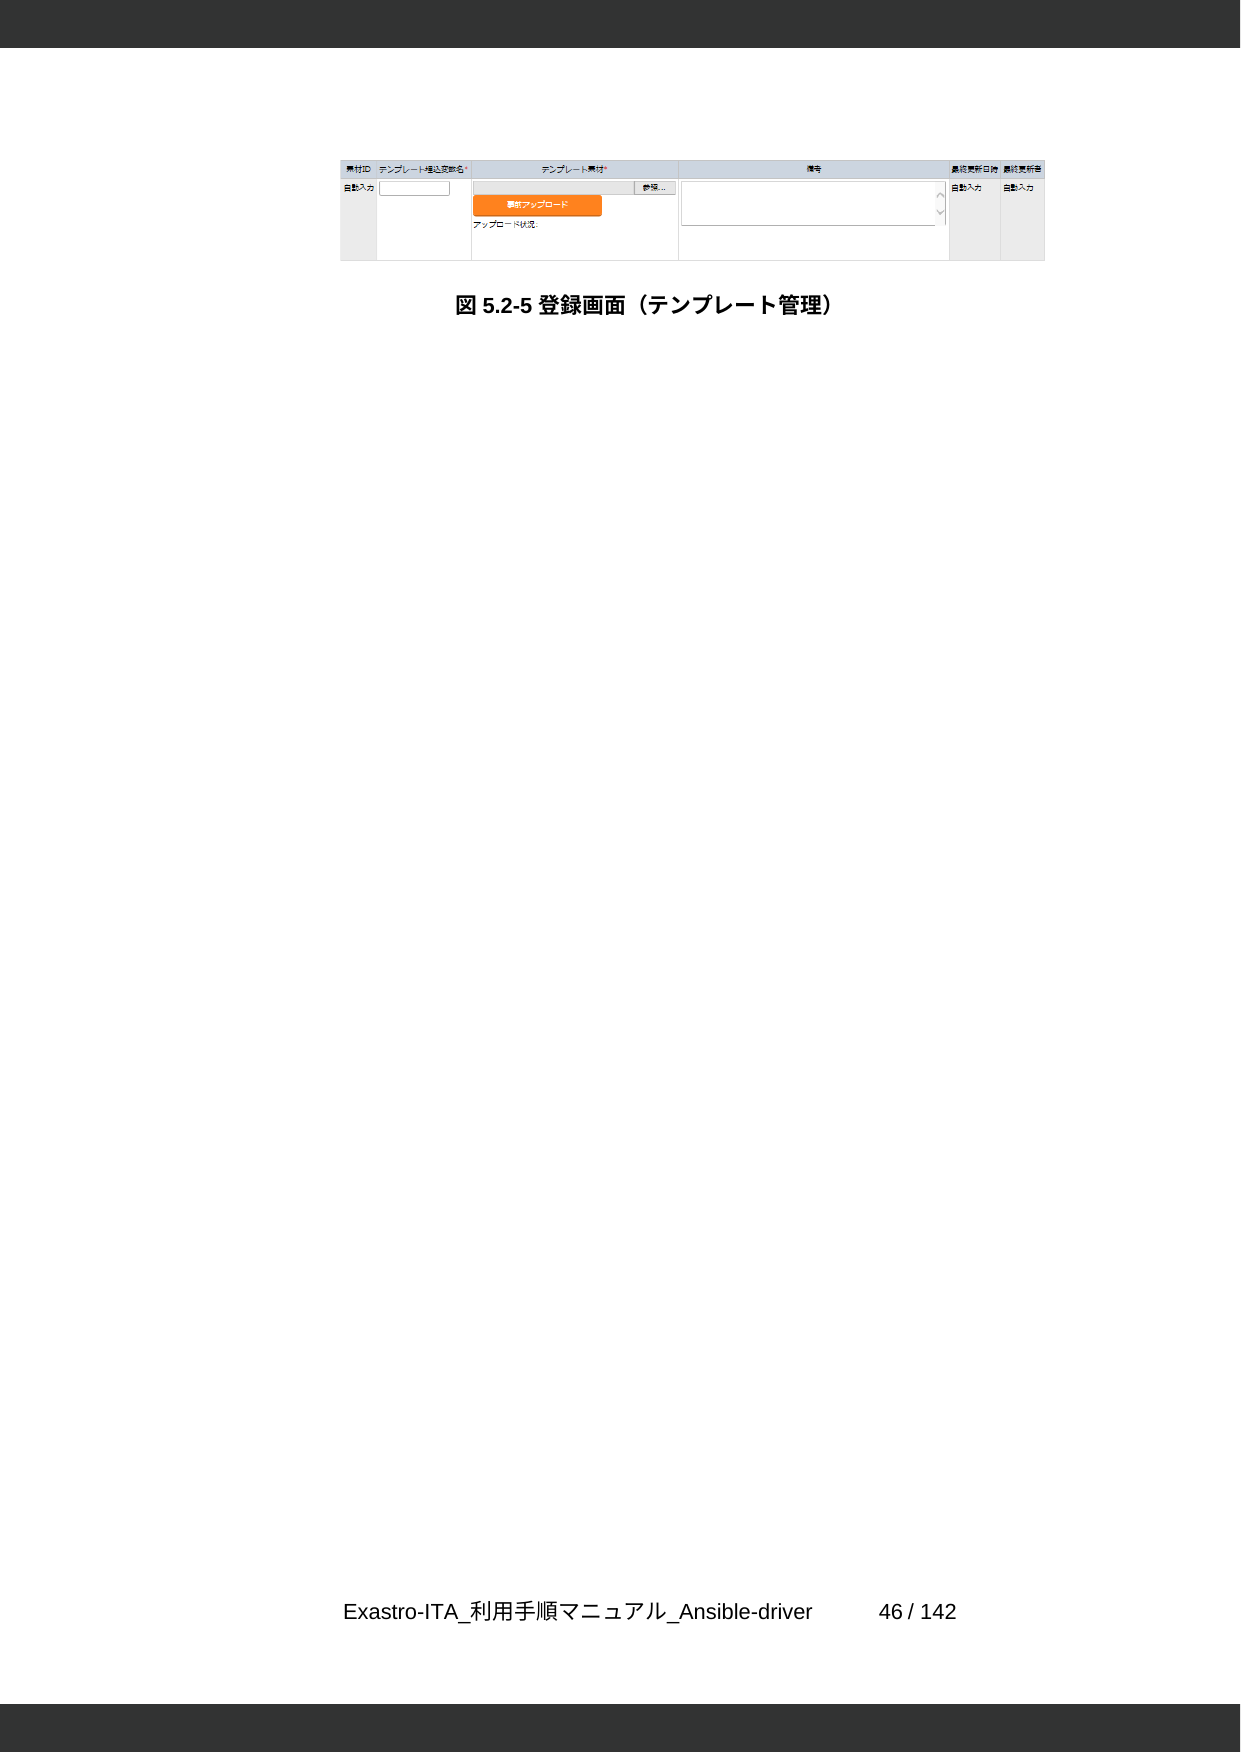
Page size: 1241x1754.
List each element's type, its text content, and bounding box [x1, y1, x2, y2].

text 図 5.2-5 登録画面（テンプレート管理） [148, 274, 1152, 334]
picture [0, 0, 1241, 48]
picture [335, 155, 1049, 268]
picture [0, 1704, 1241, 1752]
